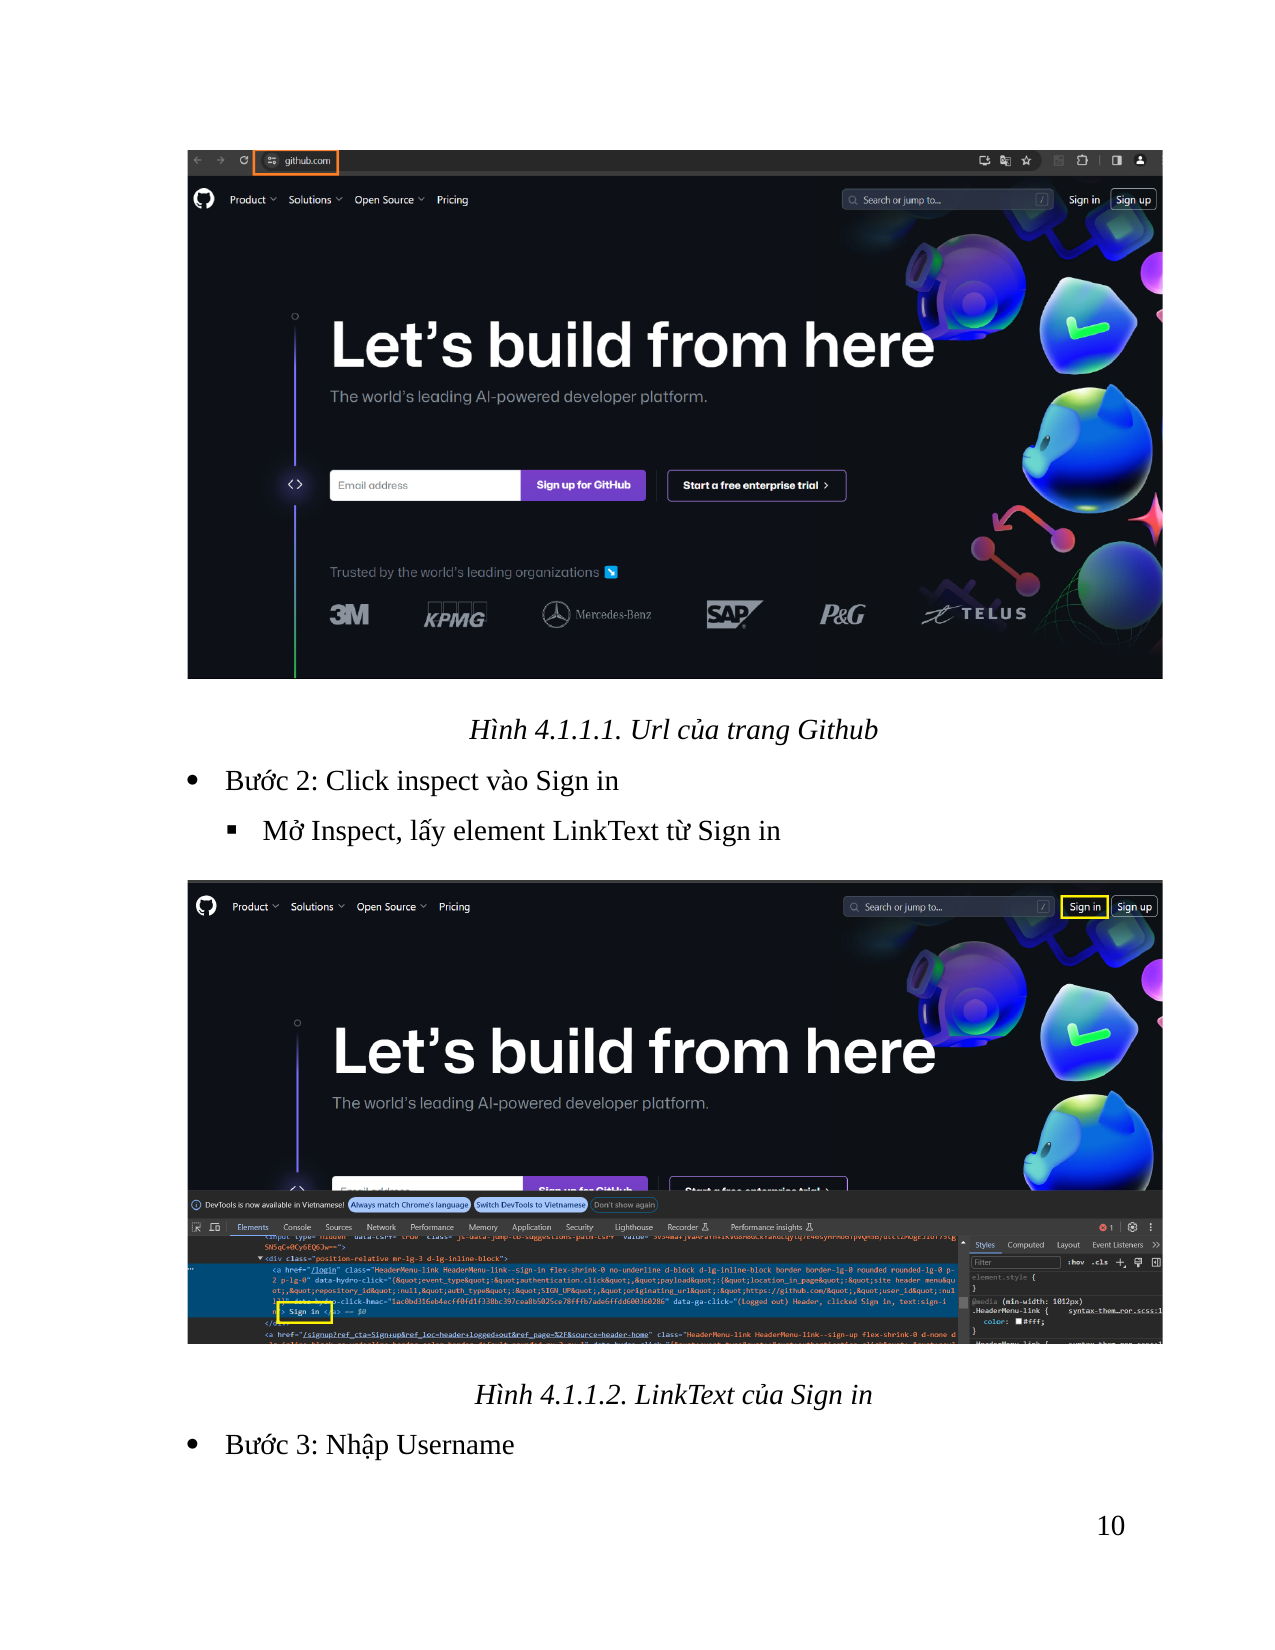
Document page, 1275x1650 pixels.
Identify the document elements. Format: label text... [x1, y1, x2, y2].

picture [187, 150, 1163, 679]
list Bước 2: Click inspect vào Sign in [187, 763, 1125, 796]
list Bước 3: Nhập Username [187, 1427, 1125, 1461]
list Hình 4.1.1.1. Url của trang Github [225, 712, 1125, 746]
picture [187, 880, 1163, 1344]
list Mở Inspect, lấy element LinkText từ Sign in [225, 813, 1125, 847]
list Hình 4.1.1.2. LinkText của Sign in [225, 1377, 1125, 1411]
